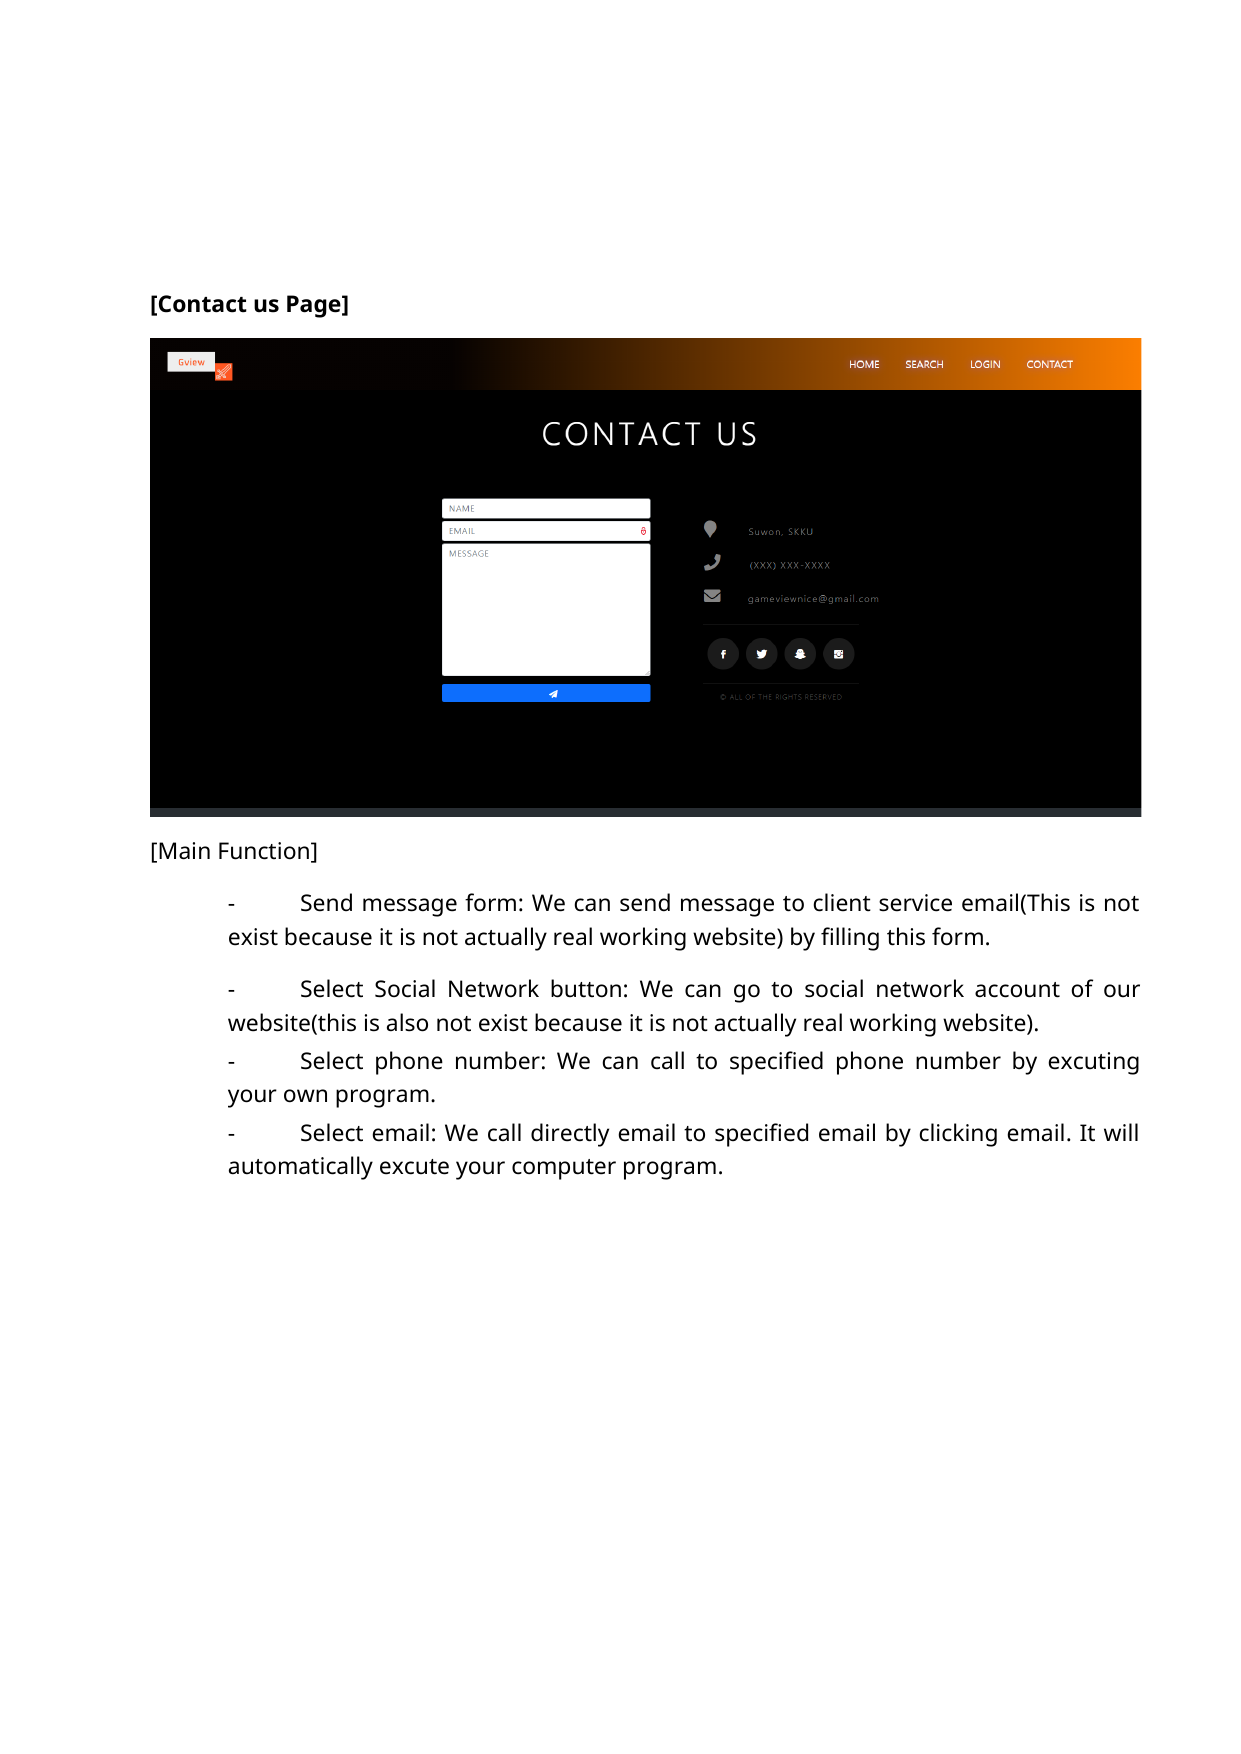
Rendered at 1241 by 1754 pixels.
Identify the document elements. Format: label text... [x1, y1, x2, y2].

text [Contact us Page] [150, 288, 1141, 320]
list Select email: We call directly email to specified email by clicking email. It will automatically excute your computer program. [228, 1117, 1141, 1182]
list Select Social Network button: We can go to social network account of our website(this is also not exist because it is not actually real working website). [228, 973, 1141, 1038]
list Select phone number: We can call to specified phone number by excuting your own program. [228, 1045, 1141, 1110]
text [Main Function] [150, 835, 1092, 866]
picture [150, 338, 1142, 817]
list Send message form: We can send message to client service email(This is not exist because it is not actually real working website) by filling this form. [228, 887, 1141, 952]
